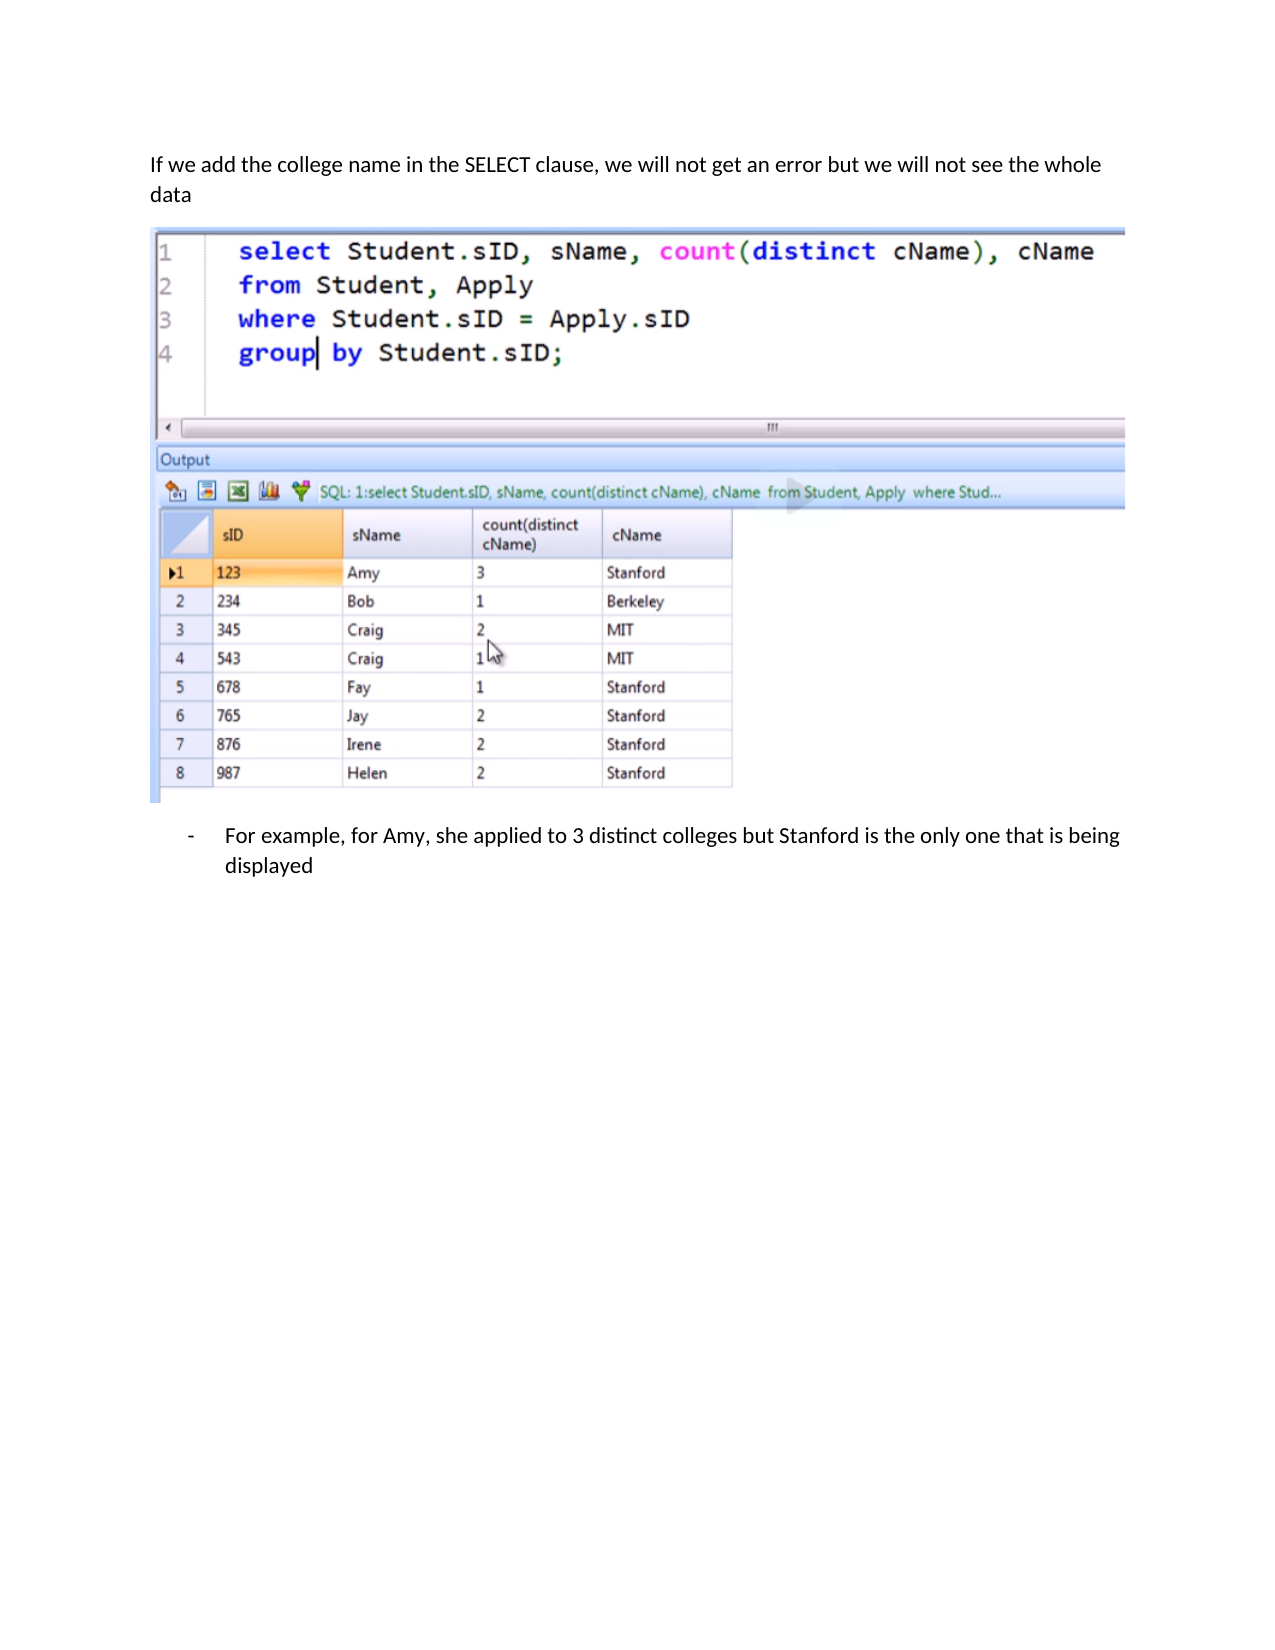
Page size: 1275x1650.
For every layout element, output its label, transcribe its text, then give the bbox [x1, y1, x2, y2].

text If we add the college name in the SELECT clause, we will not get an error but we will not see the whole data [150, 150, 1125, 208]
picture [150, 227, 1125, 803]
list For example, for Amy, she applied to 3 distinct colleges but Stanford is the only one that is being displayed [187, 821, 1125, 879]
